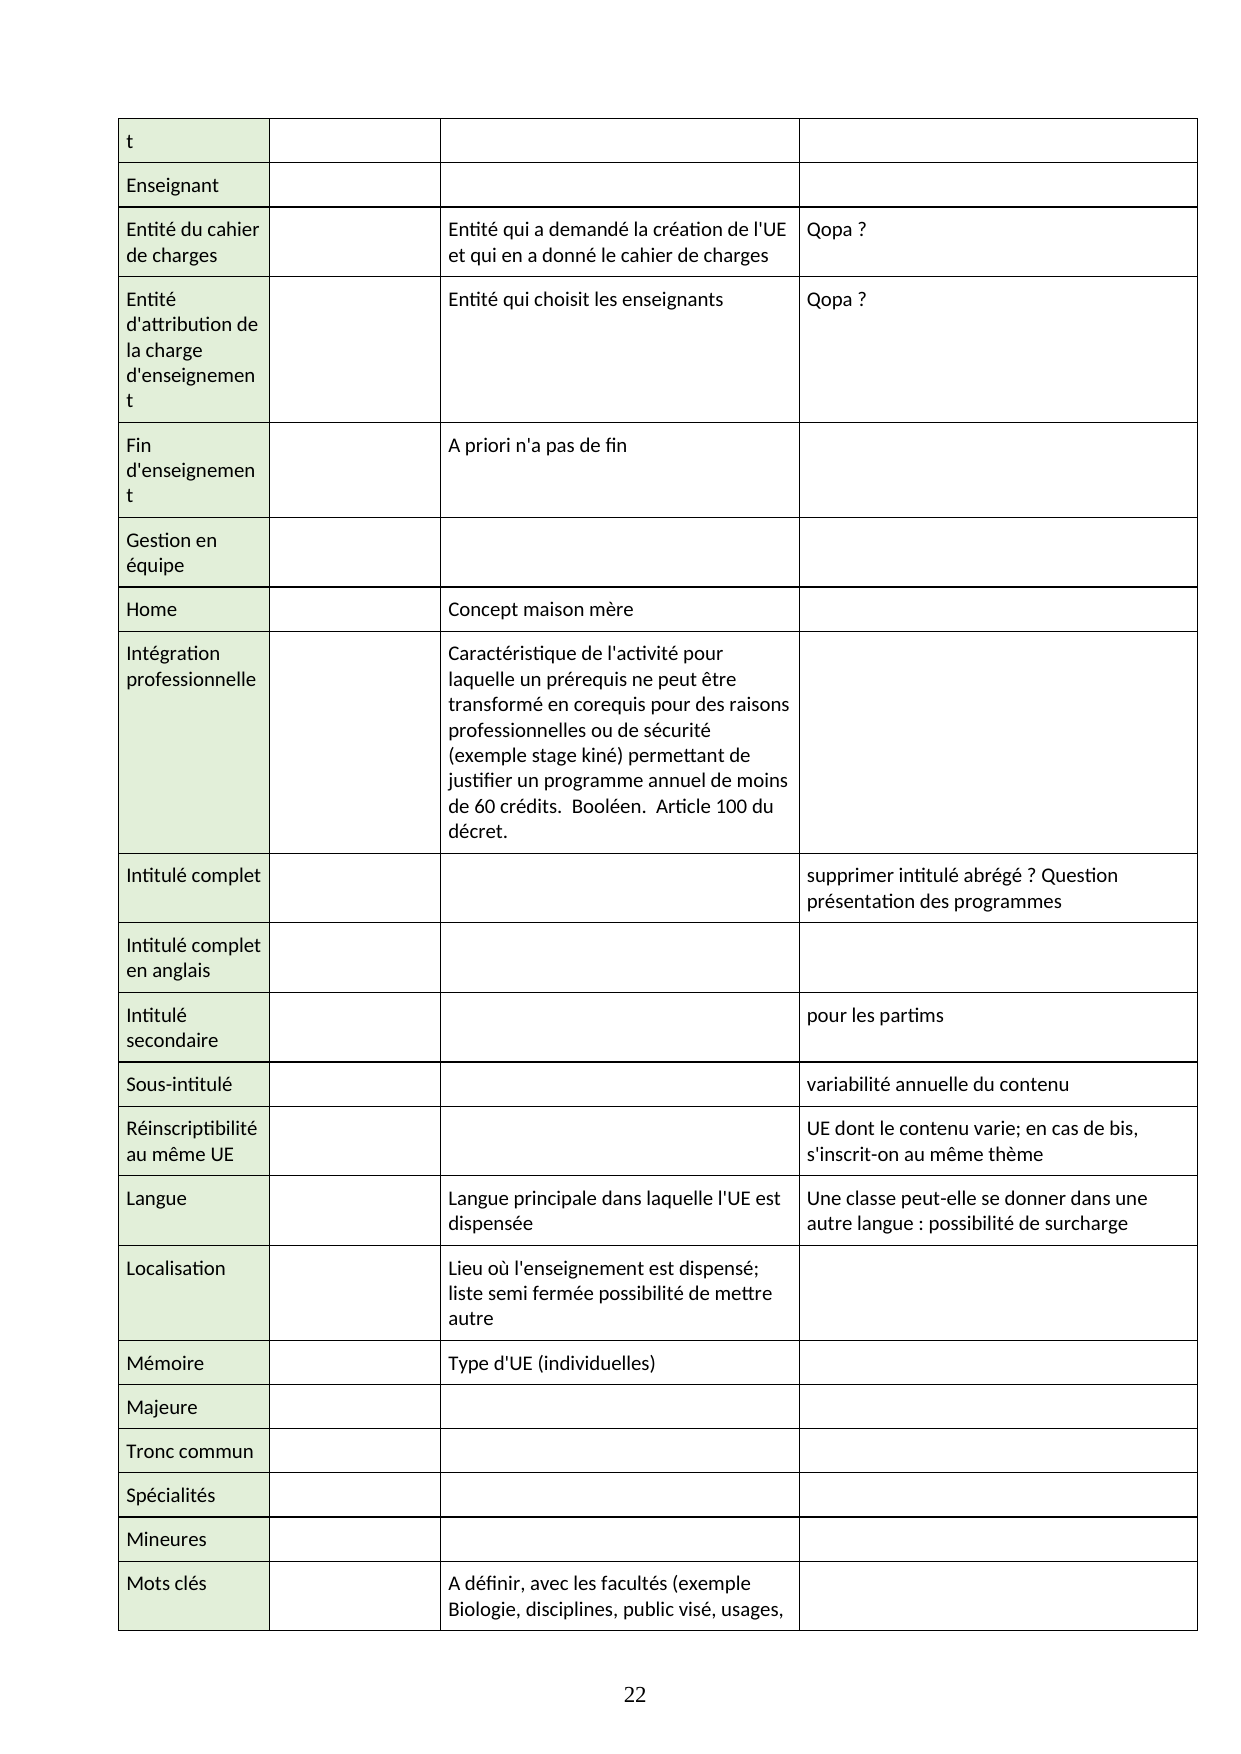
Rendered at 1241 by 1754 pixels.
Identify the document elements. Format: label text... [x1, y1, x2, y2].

table_cell [800, 518, 1197, 586]
table_cell Qopa ? [800, 208, 1197, 276]
table_cell Spécialités [119, 1473, 269, 1516]
table_cell [270, 632, 440, 853]
table_cell Gestion en équipe [119, 518, 269, 586]
table_cell [270, 1341, 440, 1384]
table_cell Entité d'attribution de la charge d'enseignement [119, 277, 269, 422]
table_cell [270, 1562, 440, 1630]
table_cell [441, 1562, 799, 1630]
table_cell [800, 1518, 1197, 1561]
table_cell [800, 163, 1197, 206]
table_cell Home [119, 588, 269, 631]
table_cell [270, 1429, 440, 1472]
table_cell [800, 1385, 1197, 1428]
table_cell [270, 518, 440, 586]
table_cell [441, 923, 799, 992]
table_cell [119, 119, 269, 162]
table_cell [800, 119, 1197, 162]
table_cell Fin d'enseignement [119, 423, 269, 517]
table_cell Mineures [119, 1518, 269, 1561]
table_cell Qopa ? [800, 277, 1197, 422]
table_cell Localisation [119, 1246, 269, 1340]
table_cell Caractéristique de l'activité pour laquelle un prérequis ne peut être transformé en corequis pour des raisons professionnelles ou de sécurité (exemple stage kiné) permettant de justifier un programme annuel de moins de 60 crédits. Booléen. Article 100 du décret. [441, 632, 799, 853]
table_cell [441, 1429, 799, 1472]
table_cell [441, 1385, 799, 1428]
table_cell [800, 923, 1197, 992]
table_cell [270, 163, 440, 206]
table_cell [441, 163, 799, 206]
table_cell Réinscriptibilité au même UE [119, 1107, 269, 1175]
table_cell Sous-intitulé [119, 1063, 269, 1106]
table_cell Une classe peut-elle se donner dans une autre langue : possibilité de surcharge [800, 1176, 1197, 1245]
table_cell [270, 993, 440, 1061]
table_cell Majeure [119, 1385, 269, 1428]
table_cell [800, 1429, 1197, 1472]
table_cell Intitulé secondaire [119, 993, 269, 1061]
table_cell Tronc commun [119, 1429, 269, 1472]
table_cell Langue [119, 1176, 269, 1245]
table_cell [270, 1176, 440, 1245]
table_cell Intitulé complet [119, 854, 269, 922]
table_cell Entité qui a demandé la création de l'UE et qui en a donné le cahier de charges [441, 208, 799, 276]
table_cell UE dont le contenu varie; en cas de bis, s'inscrit-on au même thème [800, 1107, 1197, 1175]
table_cell [441, 1063, 799, 1106]
table_cell Type d'UE (individuelles) [441, 1341, 799, 1384]
table_cell [270, 854, 440, 922]
table_cell [441, 1107, 799, 1175]
table_cell [270, 423, 440, 517]
table_cell [441, 1473, 799, 1516]
table_cell [270, 277, 440, 422]
table_cell supprimer intitulé abrégé ? Question présentation des programmes [800, 854, 1197, 922]
table_cell Entité qui choisit les enseignants [441, 277, 799, 422]
table_cell [441, 854, 799, 922]
table_cell Enseignant [119, 163, 269, 206]
table_cell A priori n'a pas de fin [441, 423, 799, 517]
table_cell [800, 1246, 1197, 1340]
table_cell Intégration professionnelle [119, 632, 269, 853]
table_cell Langue principale dans laquelle l'UE est dispensée [441, 1176, 799, 1245]
table_cell Mémoire [119, 1341, 269, 1384]
table_cell Intitulé complet en anglais [119, 923, 269, 992]
table_cell [270, 1107, 440, 1175]
table_cell [800, 1562, 1197, 1630]
table_cell [800, 632, 1197, 853]
table_cell variabilité annuelle du contenu [800, 1063, 1197, 1106]
table_cell [270, 1385, 440, 1428]
table_cell Mots clés [119, 1562, 269, 1630]
table_cell [800, 423, 1197, 517]
table_cell [270, 208, 440, 276]
table_cell [270, 1518, 440, 1561]
table_cell [270, 923, 440, 992]
table_cell Lieu où l'enseignement est dispensé; liste semi fermée possibilité de mettre autre [441, 1246, 799, 1340]
table_cell [441, 1518, 799, 1561]
table_cell [441, 993, 799, 1061]
table_cell [270, 119, 440, 162]
table_cell [270, 1246, 440, 1340]
table_cell [270, 1473, 440, 1516]
table_cell [441, 518, 799, 586]
table_cell [270, 588, 440, 631]
table_cell [800, 1473, 1197, 1516]
table_cell [800, 1341, 1197, 1384]
table_cell Entité du cahier de charges [119, 208, 269, 276]
table_cell [270, 1063, 440, 1106]
table_cell [800, 588, 1197, 631]
table_cell Concept maison mère [441, 588, 799, 631]
table_cell pour les partims [800, 993, 1197, 1061]
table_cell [441, 119, 799, 162]
